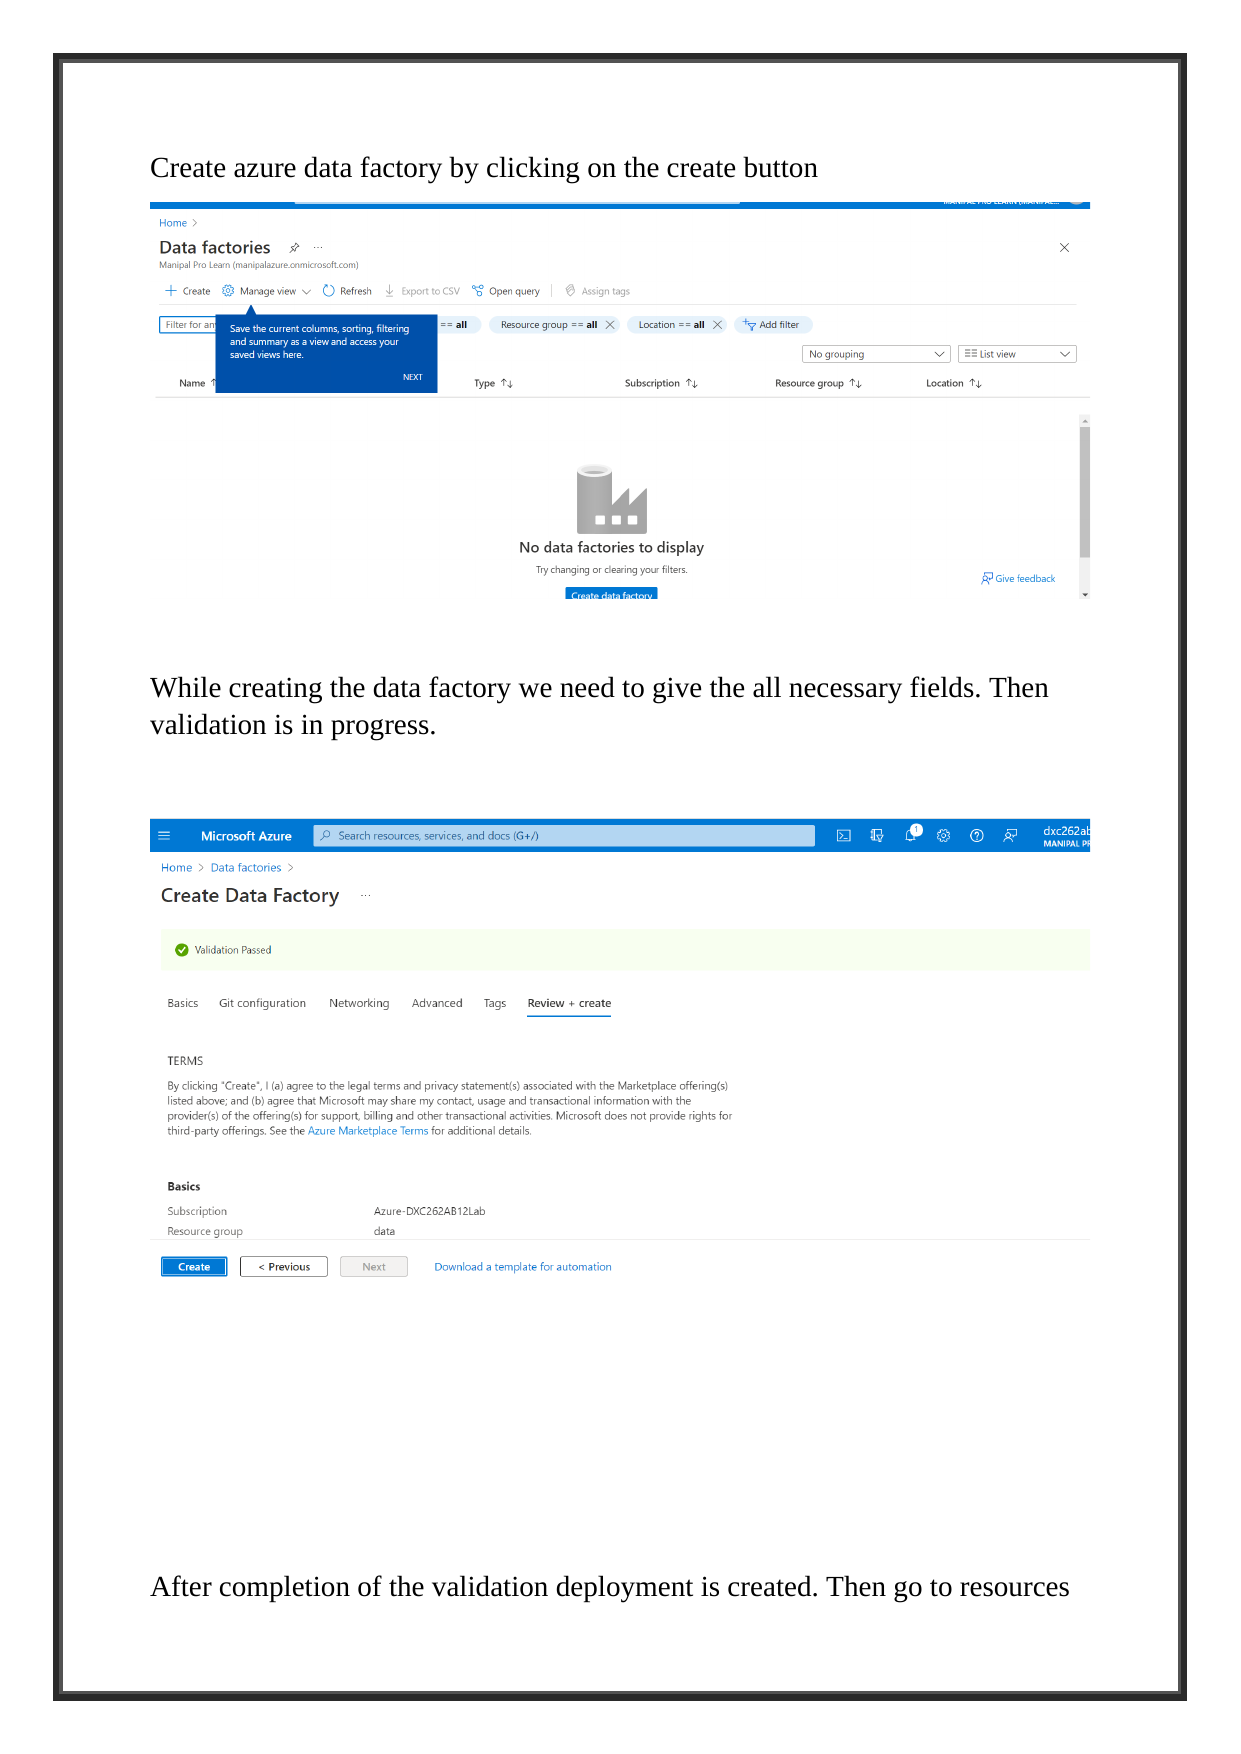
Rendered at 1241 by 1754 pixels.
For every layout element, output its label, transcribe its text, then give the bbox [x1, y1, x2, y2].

picture [150, 202, 1091, 599]
text While creating the data factory we need to give the all necessary fields. Then validation is in progress. [150, 671, 1090, 740]
text Create azure data factory by clicking on the create button [150, 150, 1090, 183]
text After completion of the validation deployment is created. Then go to resources [150, 1569, 1090, 1603]
picture [150, 812, 1091, 1287]
